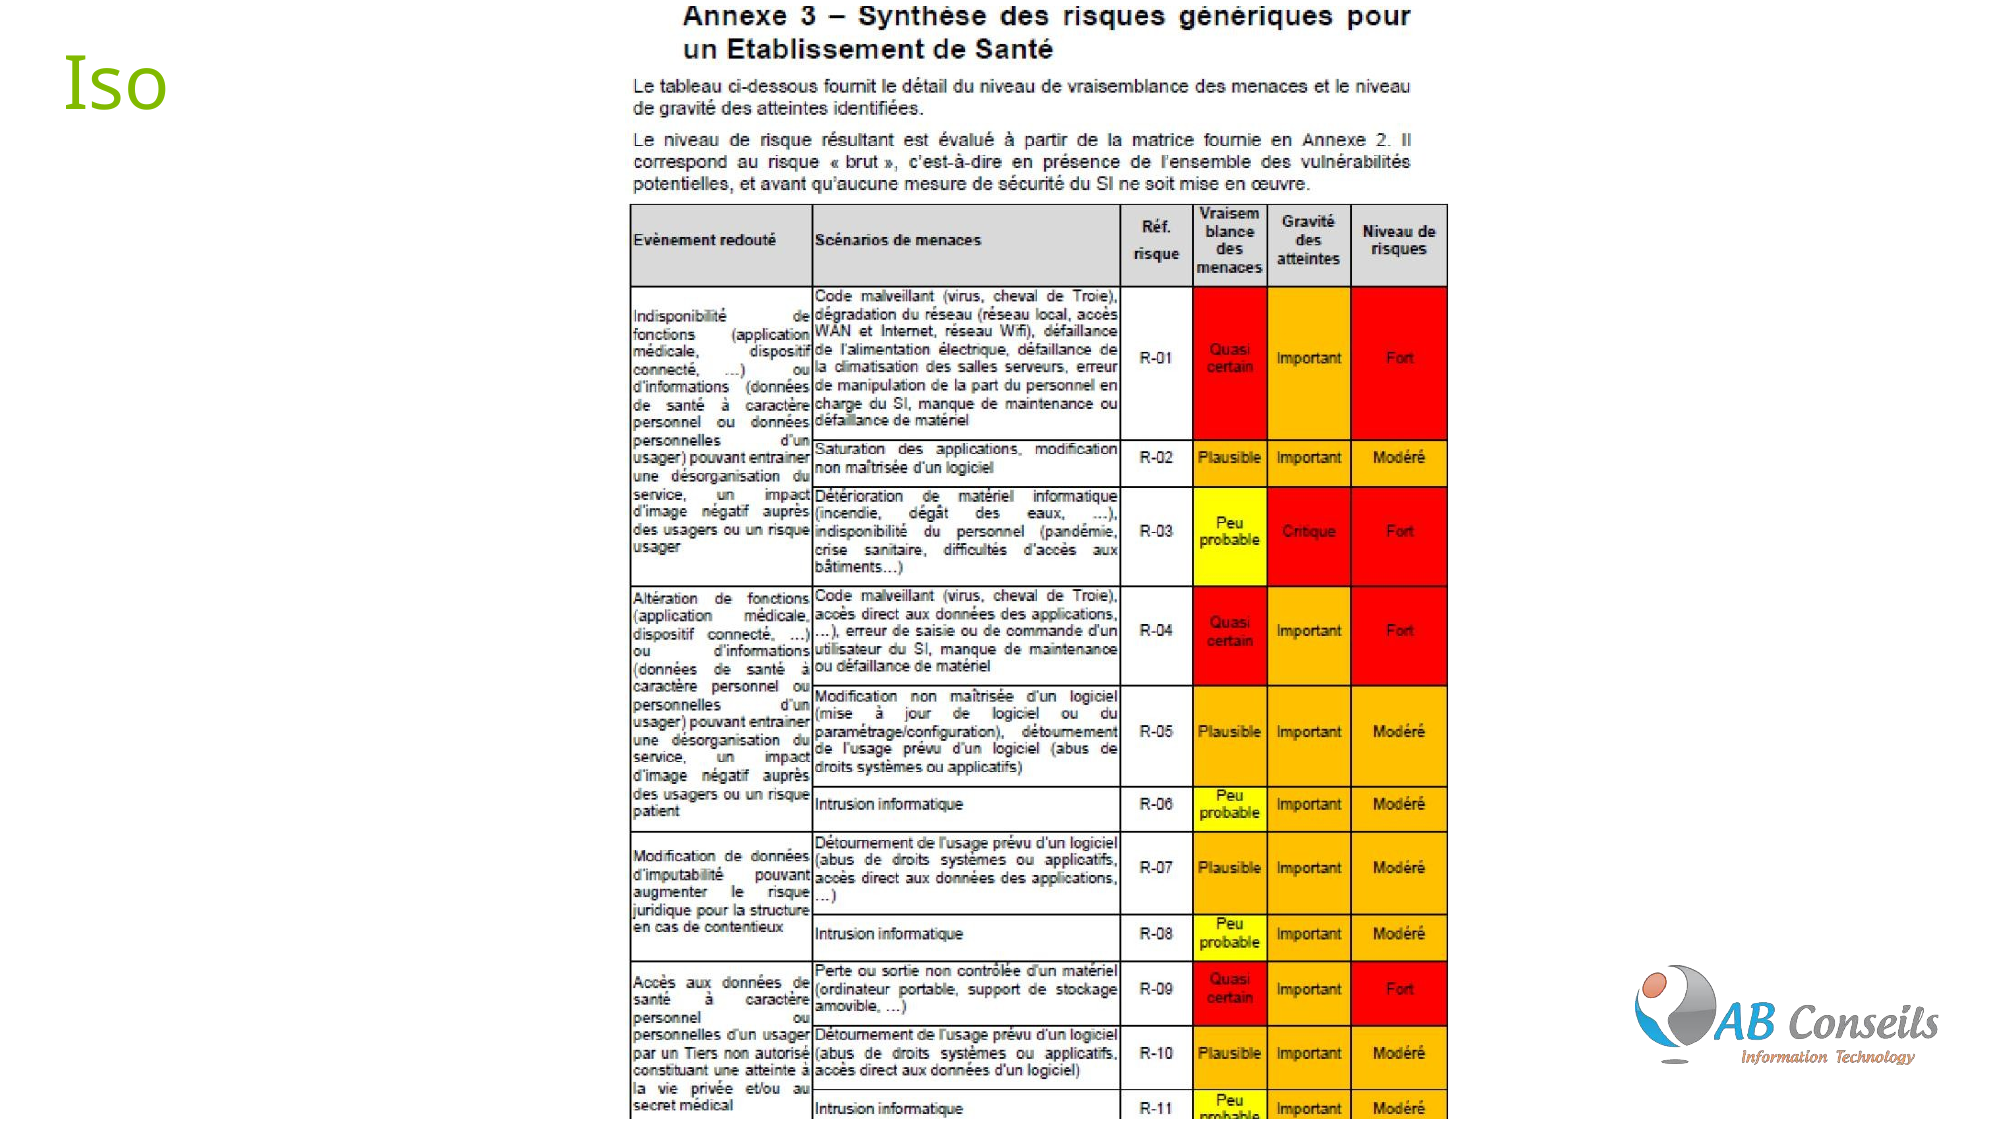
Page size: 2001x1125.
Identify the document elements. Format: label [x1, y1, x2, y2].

picture [625, 6, 1449, 1119]
picture [1635, 965, 1939, 1065]
